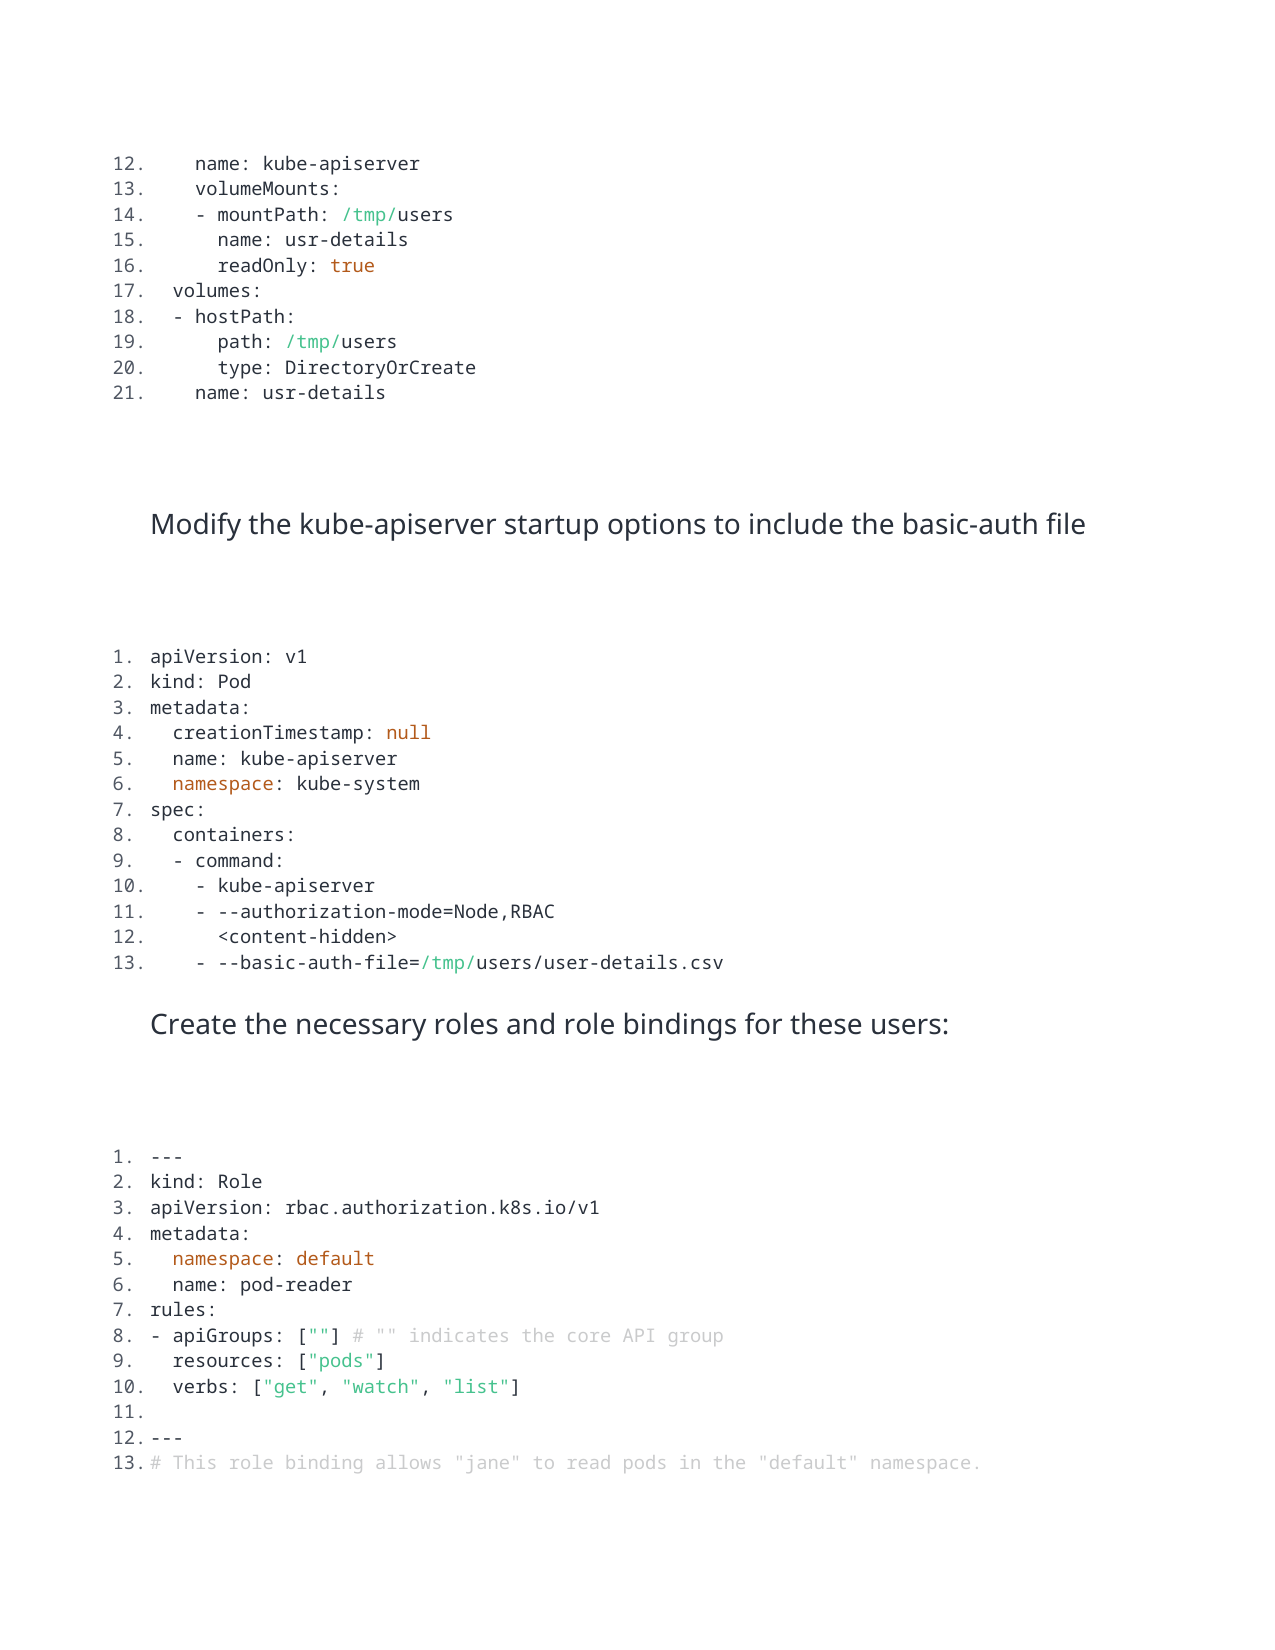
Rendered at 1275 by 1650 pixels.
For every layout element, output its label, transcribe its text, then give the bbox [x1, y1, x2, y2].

list readOnly: true [112, 252, 1125, 278]
list resources: ["pods"] [112, 1347, 1125, 1373]
list - mountPath: /tmp/users [112, 201, 1125, 227]
list - hostPath: [112, 303, 1125, 329]
list <content-hidden> [112, 924, 1125, 949]
list metadata: [112, 1220, 1125, 1245]
list - apiGroups: [""] # "" indicates the core API group [112, 1322, 1125, 1347]
list # This role binding allows "jane" to read pods in the "default" namespace. [112, 1449, 1125, 1475]
list name: usr-details [112, 380, 1125, 405]
list --- [112, 1143, 1125, 1169]
list creationTimestamp: null [112, 720, 1125, 745]
list kind: Pod [112, 669, 1125, 694]
list name: pod-reader [112, 1271, 1125, 1296]
list - command: [112, 847, 1125, 873]
text Modify the kube-apiserver startup options to include the basic-auth file [150, 504, 1125, 542]
list - --basic-auth-file=/tmp/users/user-details.csv [112, 949, 1125, 975]
list name: kube-apiserver [112, 745, 1125, 771]
list rules: [112, 1296, 1125, 1322]
list namespace: default [112, 1245, 1125, 1271]
list - kube-apiserver [112, 873, 1125, 898]
list containers: [112, 822, 1125, 847]
list volumes: [112, 278, 1125, 303]
list path: /tmp/users [112, 329, 1125, 354]
list namespace: kube-system [112, 771, 1125, 796]
list verbs: ["get", "watch", "list"] [112, 1373, 1125, 1398]
list apiVersion: v1 [112, 643, 1125, 669]
list metadata: [112, 694, 1125, 720]
list kind: Role [112, 1169, 1125, 1194]
list type: DirectoryOrCreate [112, 354, 1125, 380]
list - --authorization-mode=Node,RBAC [112, 898, 1125, 924]
list volumeMounts: [112, 176, 1125, 201]
list name: usr-details [112, 227, 1125, 252]
list --- [112, 1424, 1125, 1449]
list name: kube-apiserver [112, 150, 1125, 176]
list spec: [112, 796, 1125, 822]
text Create the necessary roles and role bindings for these users: [150, 1004, 1125, 1042]
list apiVersion: rbac.authorization.k8s.io/v1 [112, 1194, 1125, 1220]
